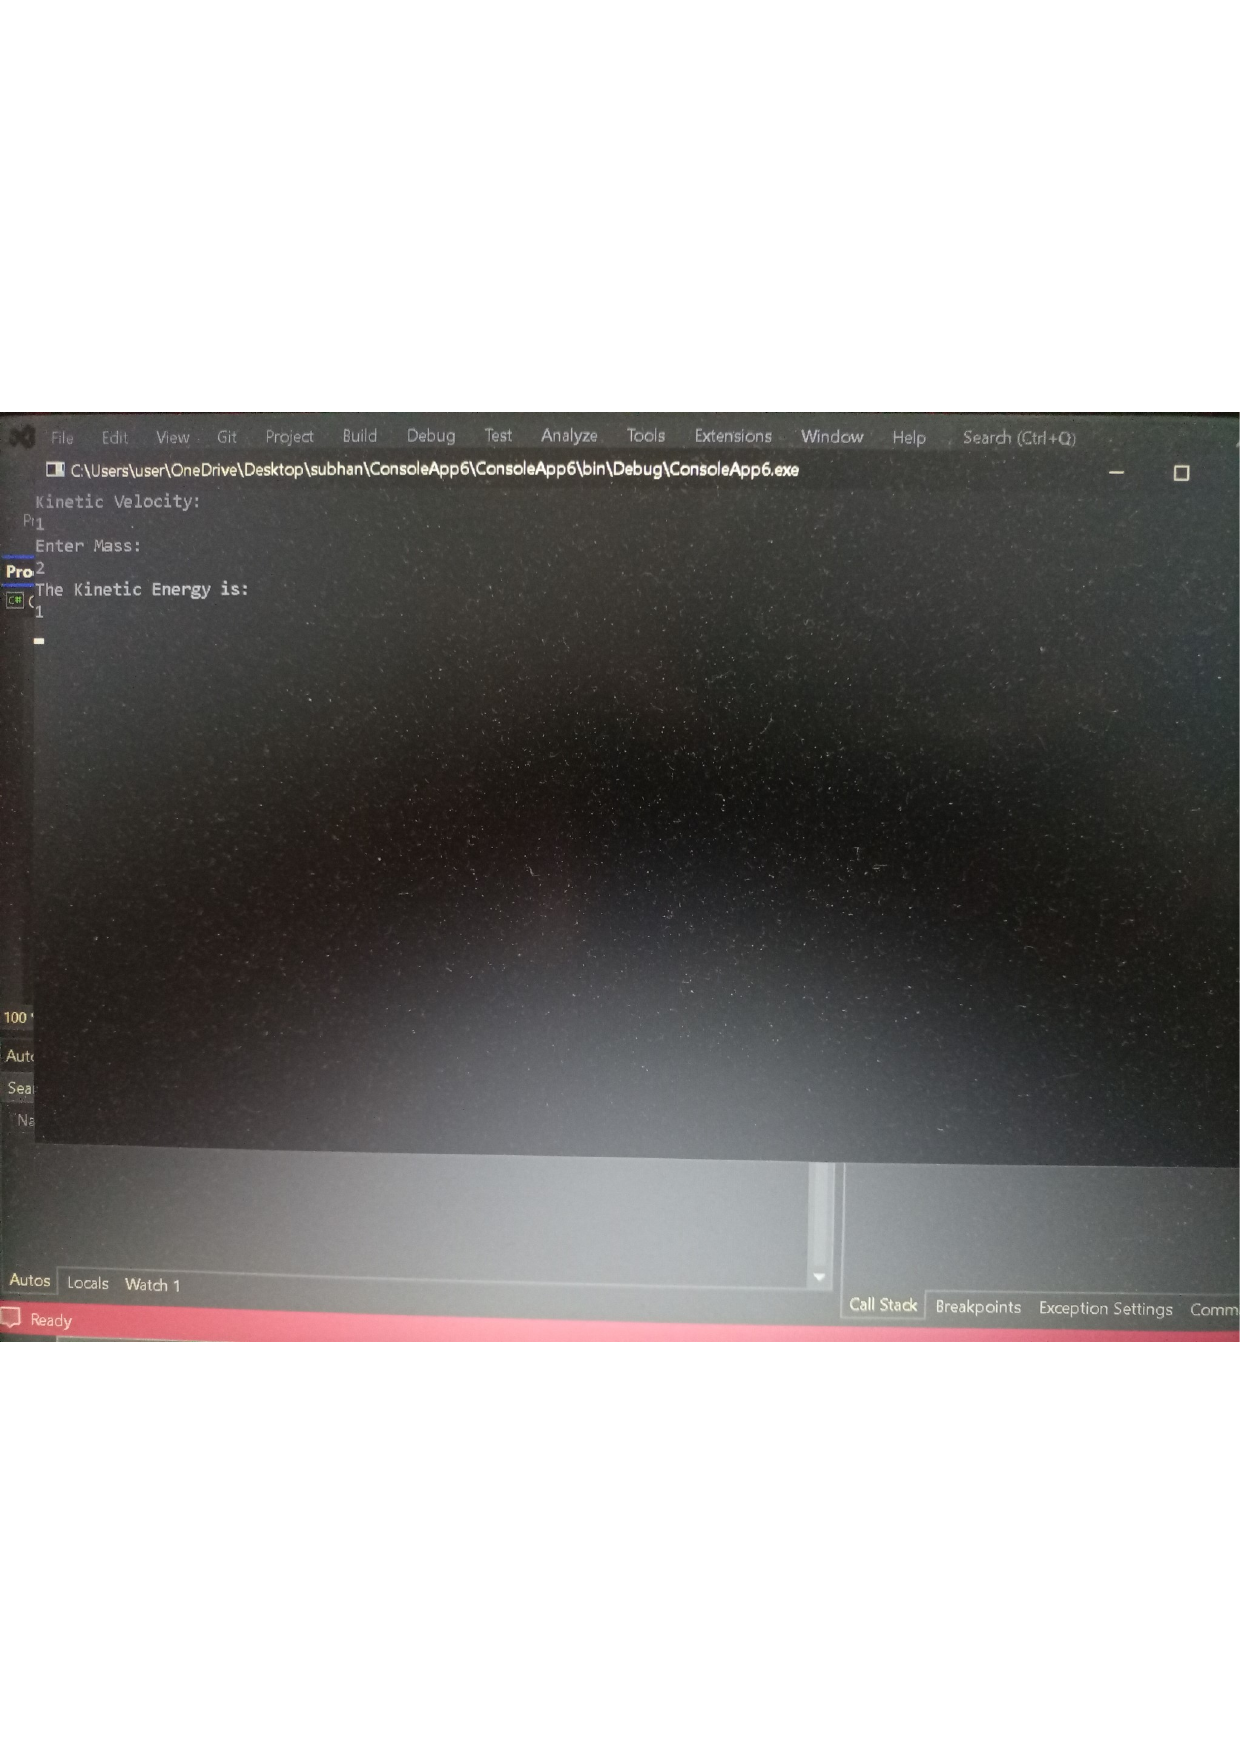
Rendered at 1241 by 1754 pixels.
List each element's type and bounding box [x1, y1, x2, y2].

picture [0, 412, 1240, 1342]
